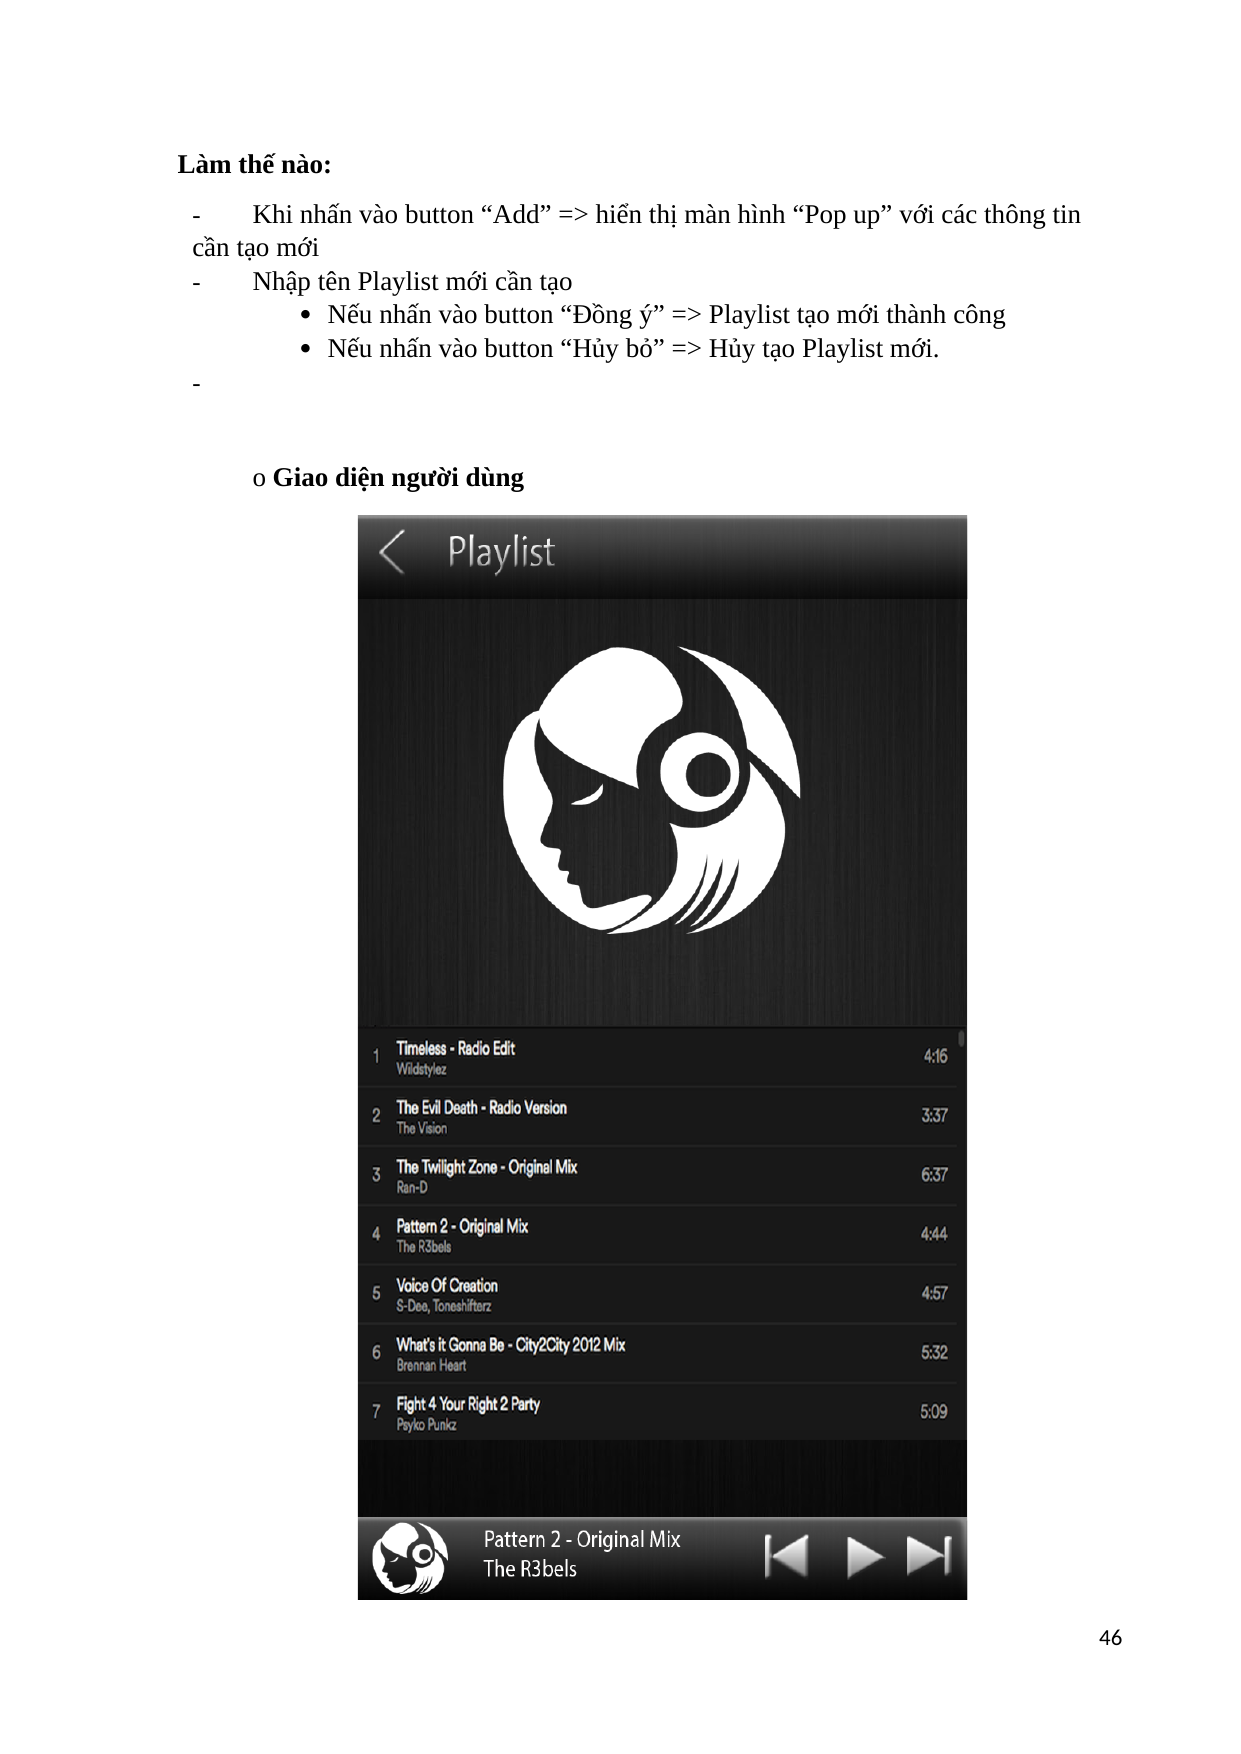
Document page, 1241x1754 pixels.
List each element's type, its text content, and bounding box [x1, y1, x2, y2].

list Khi nhấn vào button “Add” => hiển thị màn hình “Pop up” với các thông tin cần tạo mới [192, 198, 1122, 263]
text Làm thế nào: [177, 148, 1122, 179]
list Nếu nhấn vào button “Hủy bỏ” => Hủy tạo Playlist mới. [301, 332, 1122, 363]
subtitle o Giao diện người dùng [252, 462, 1117, 493]
picture [357, 515, 968, 1600]
list Nếu nhấn vào button “Đồng ý” => Playlist tạo mới thành công [301, 298, 1122, 330]
list Nhập tên Playlist mới cần tạo [192, 265, 1122, 296]
